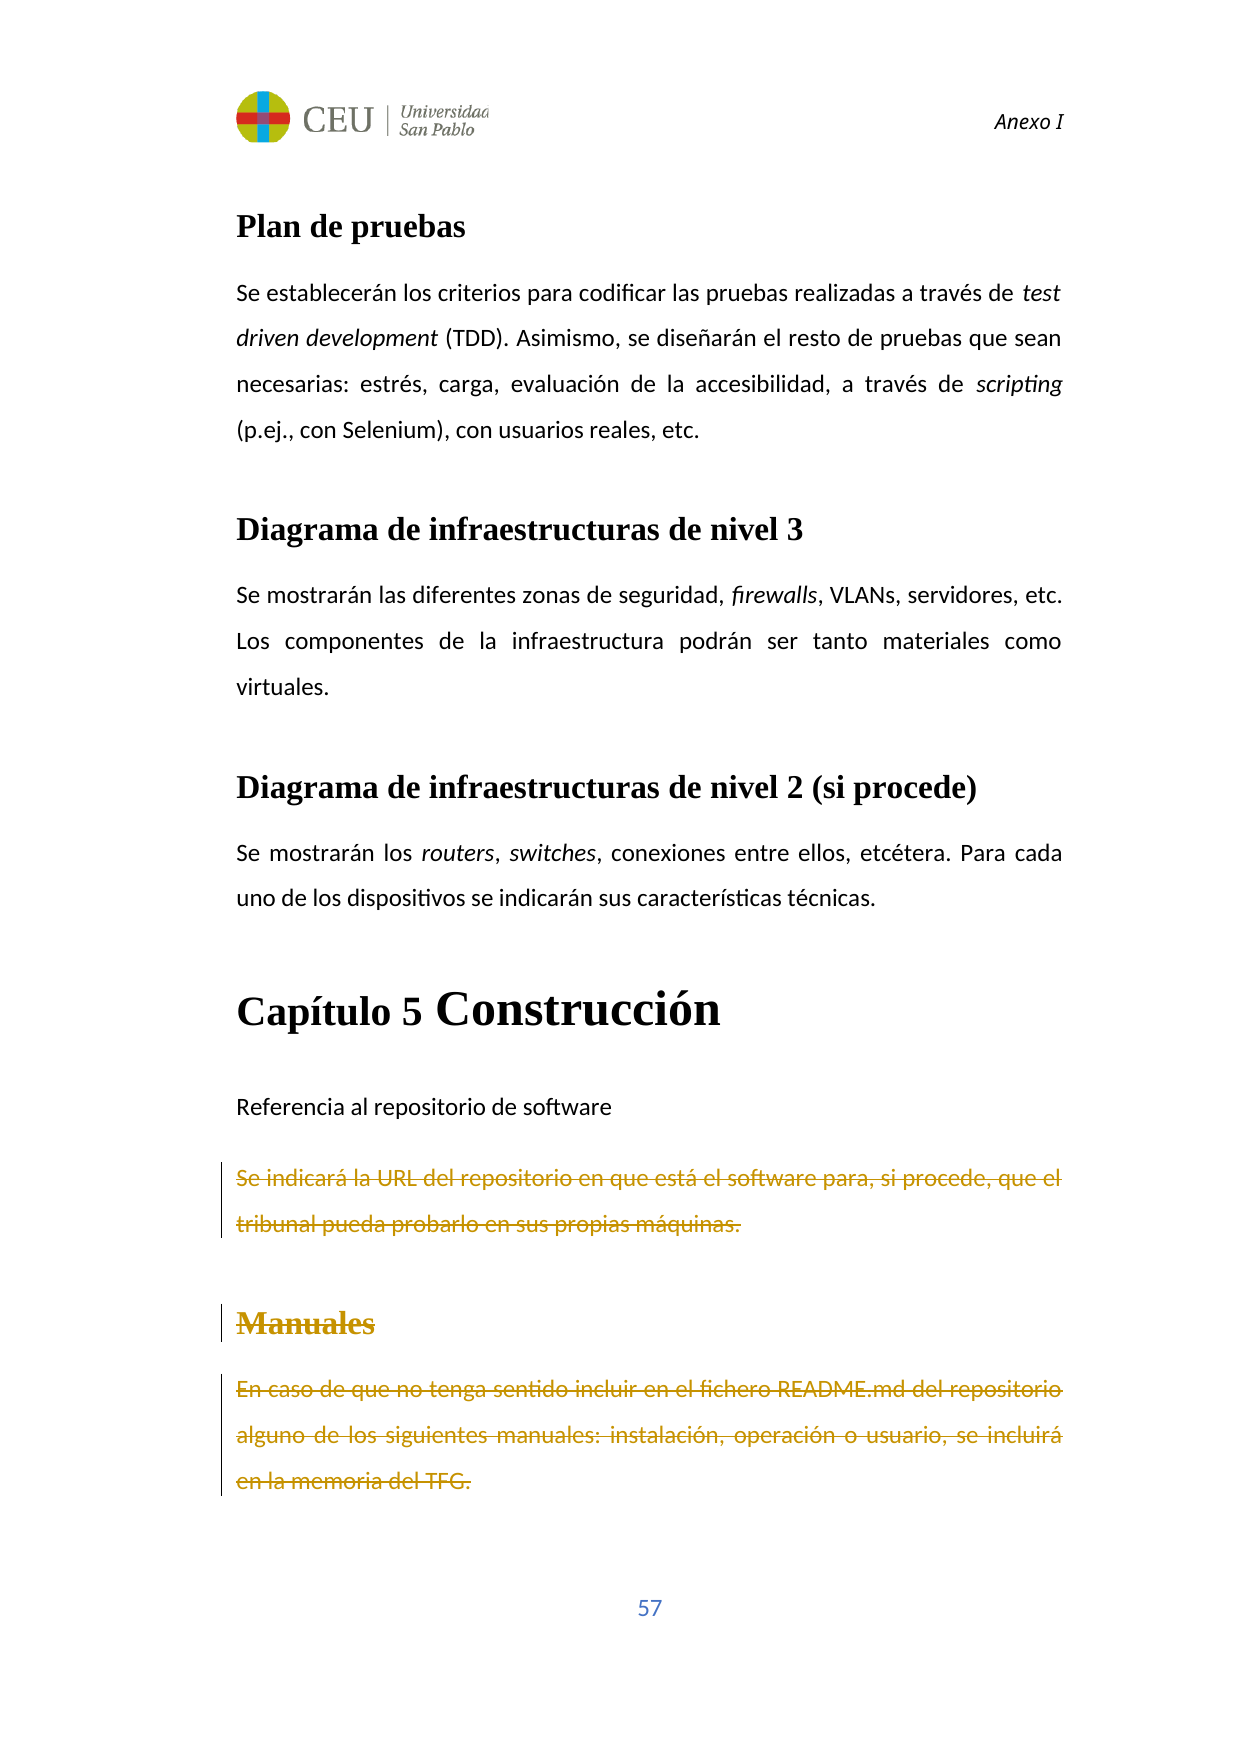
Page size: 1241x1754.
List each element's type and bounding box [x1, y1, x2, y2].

picture [235, 89, 489, 143]
